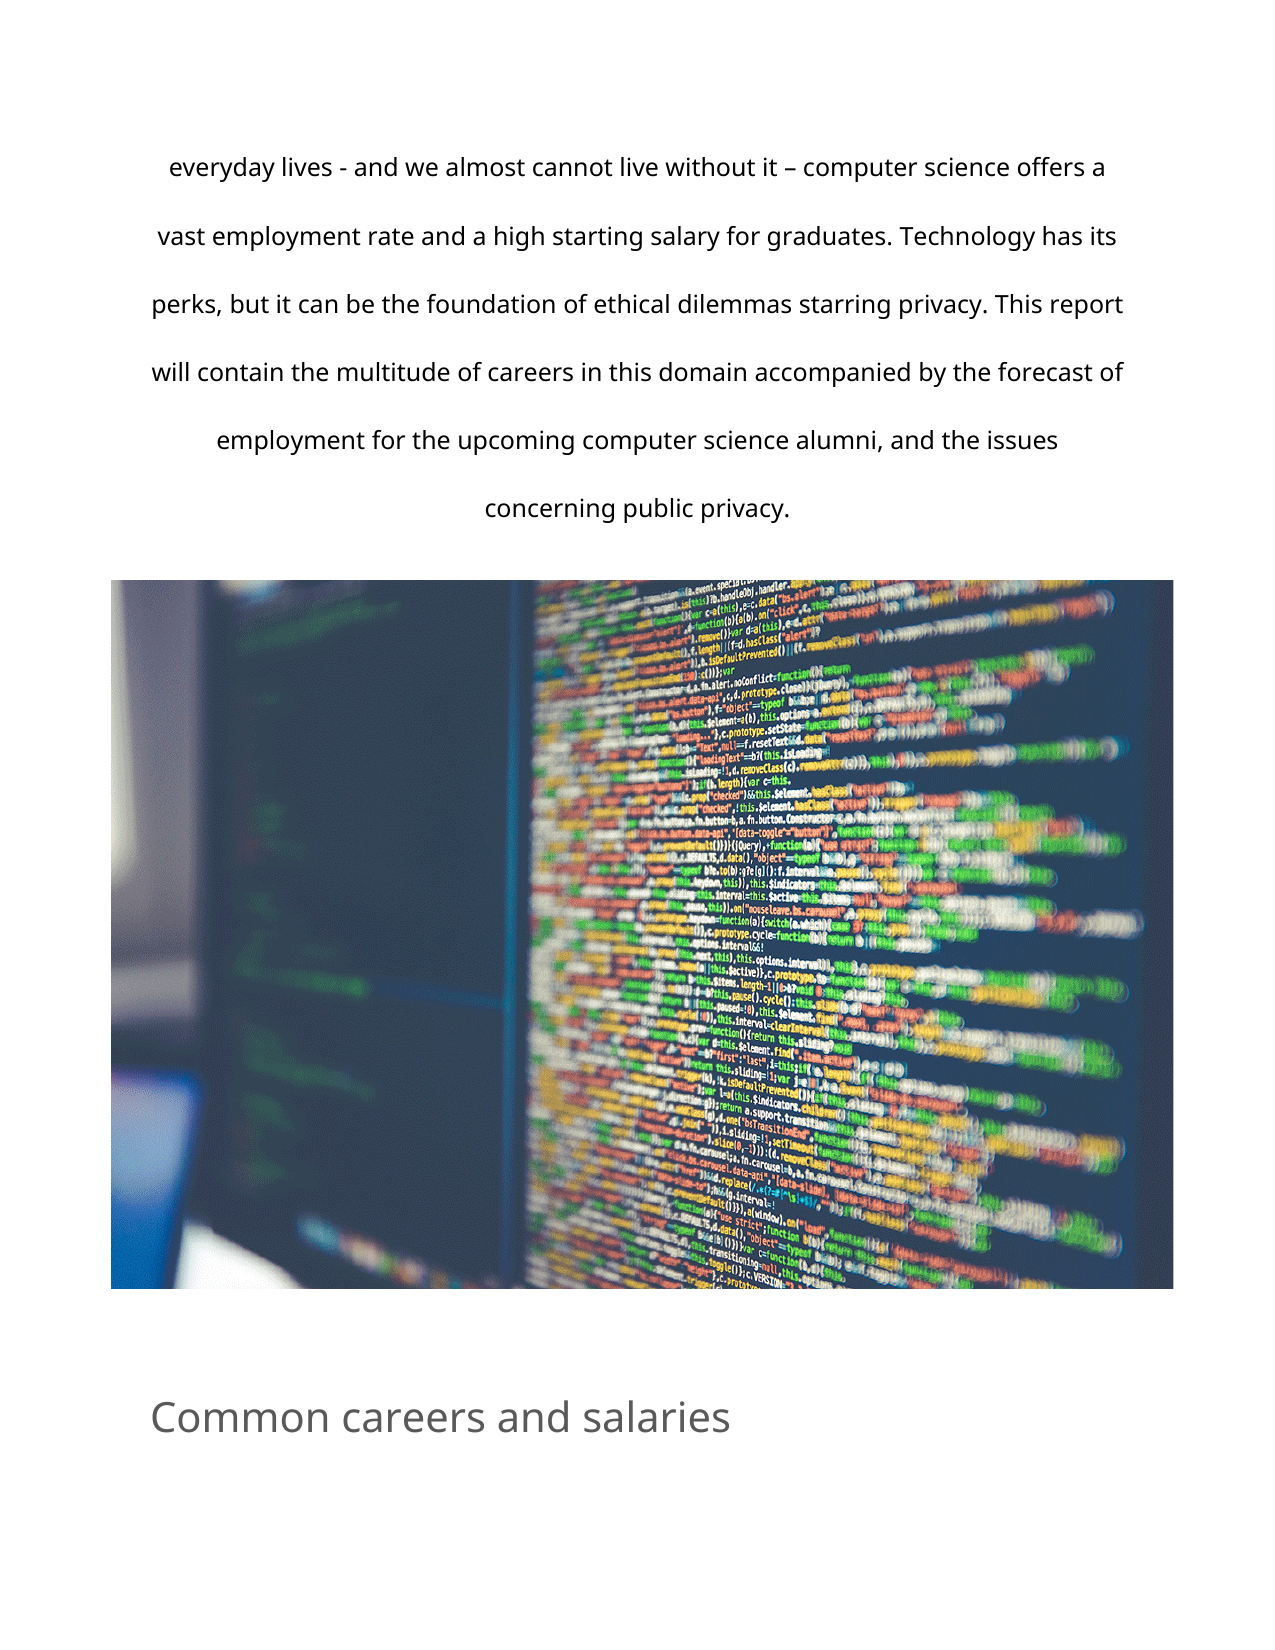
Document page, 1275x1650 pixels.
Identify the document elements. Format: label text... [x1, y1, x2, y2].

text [150, 150, 1125, 525]
subtitle Common careers and salaries [150, 1388, 1125, 1445]
picture [111, 580, 1174, 1289]
